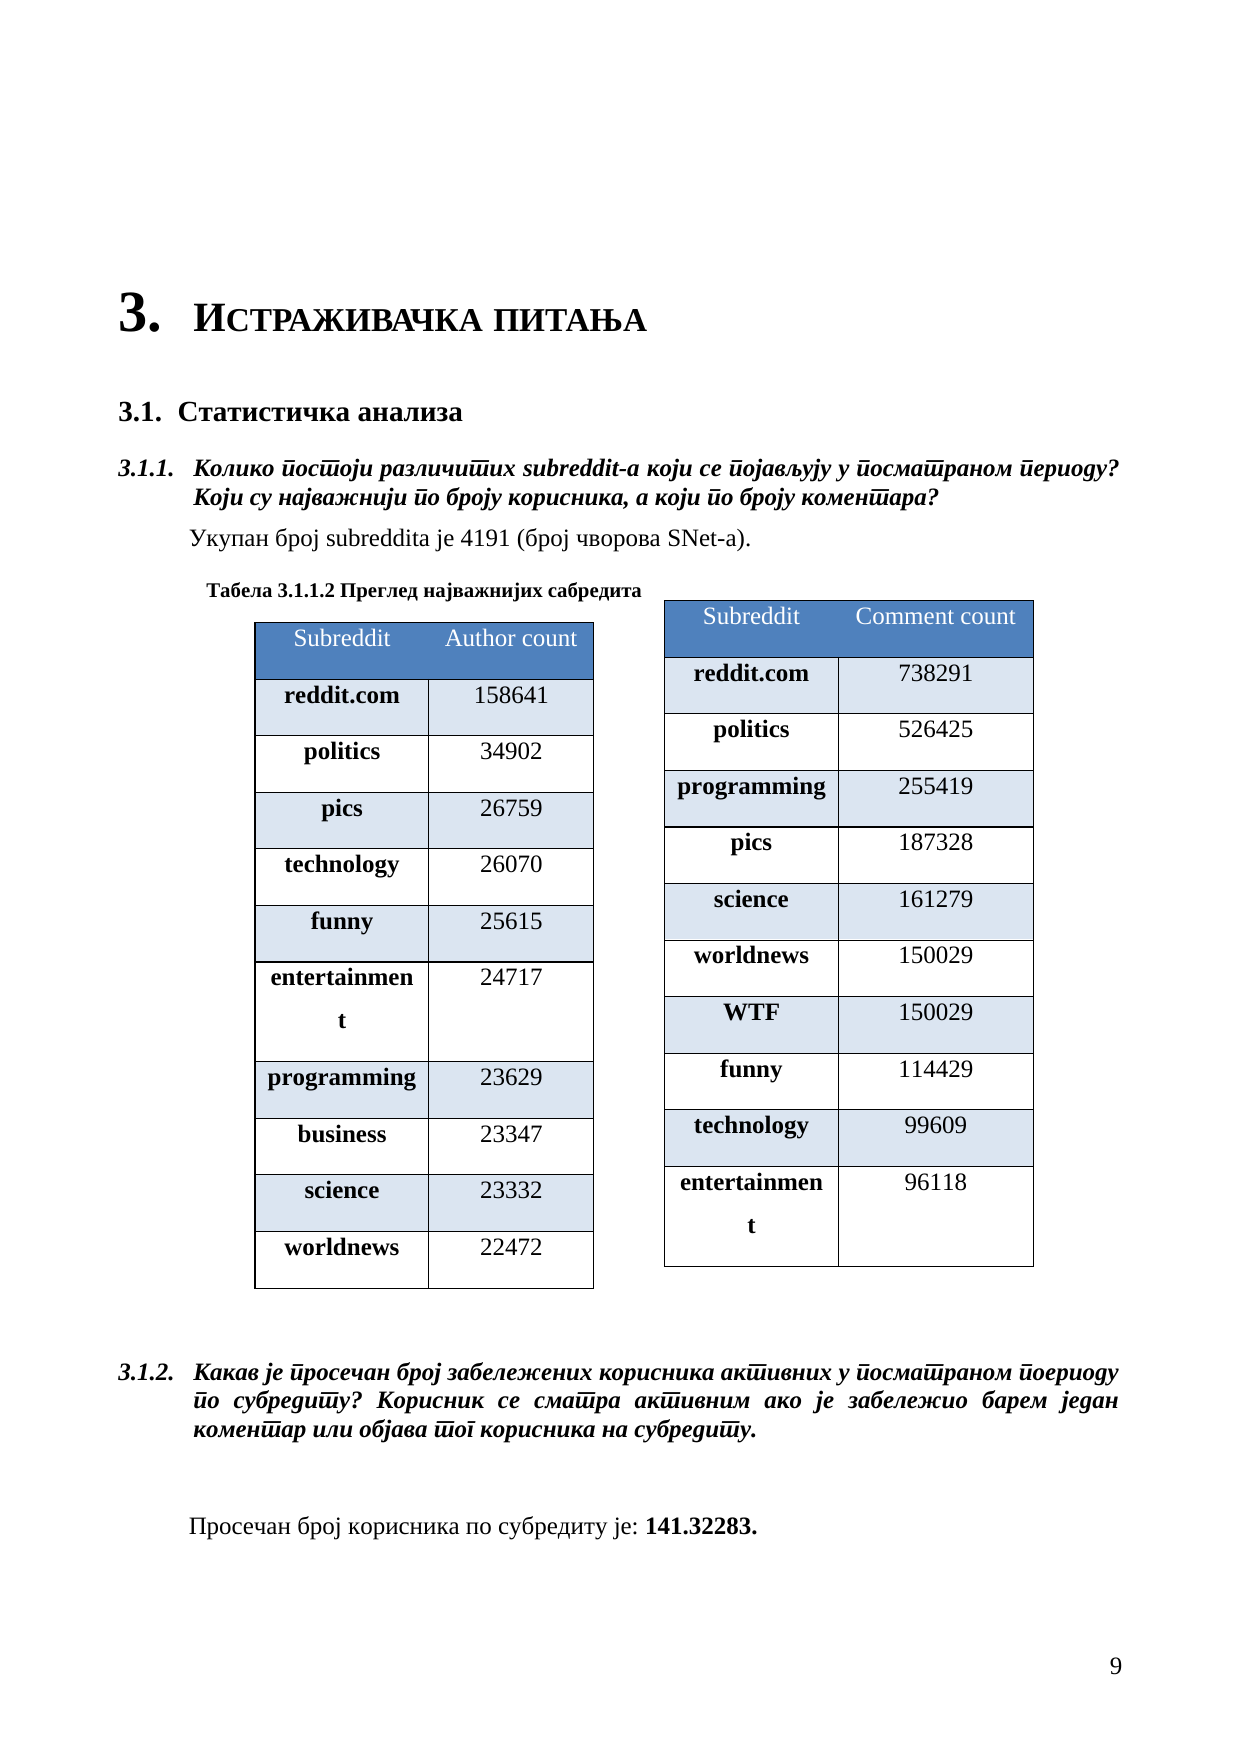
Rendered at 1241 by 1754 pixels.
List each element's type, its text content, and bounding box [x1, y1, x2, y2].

text Просечан број корисника по субредиту је: 141.32283. [118, 1511, 1122, 1540]
subtitle Какав је просечан број забележених корисника активних у посматраном поериоду по субредиту? Корисник се сматра активним ако је забележио барем један коментар или објава тог корисника на субредиту. [118, 1357, 1122, 1443]
subtitle Истраживачка питања [118, 277, 1122, 344]
subtitle Статистичка анализа [118, 394, 1122, 428]
subtitle Колико постоји различитих subreddit-a који се појављују у посматраном периоду? Који су најважнији по броју корисника, а који по броју коментара? [118, 453, 1122, 510]
text Укупан број subreddita је 4191 (број чворова SNet-a). [118, 523, 1122, 552]
table_header [653, 579, 1045, 1288]
